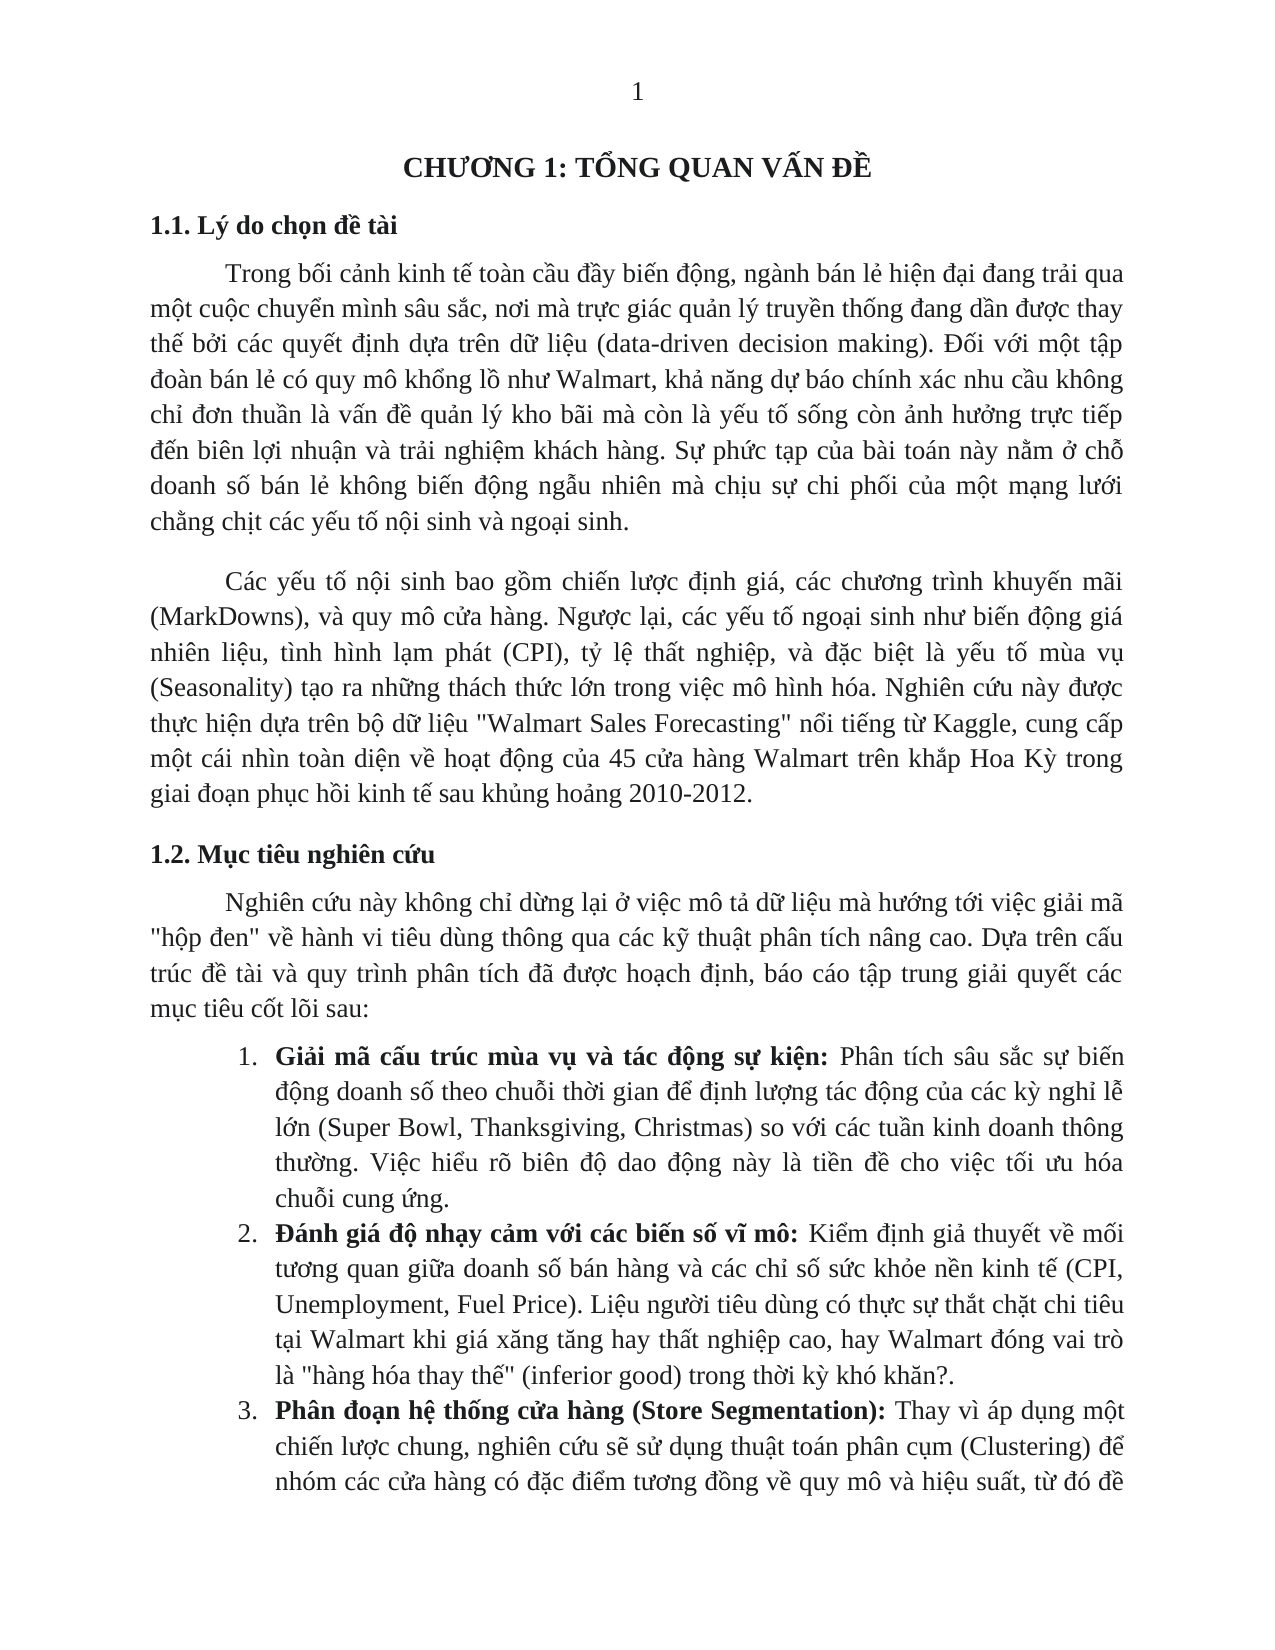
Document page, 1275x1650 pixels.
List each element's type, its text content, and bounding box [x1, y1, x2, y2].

subtitle CHƯƠNG 1: TỔNG QUAN VẤN ĐỀ [150, 150, 1125, 183]
list Đánh giá độ nhạy cảm với các biến số vĩ mô: Kiểm định giả thuyết về mối tương quan giữa doanh số bán hàng và các chỉ số sức khỏe nền kinh tế (CPI, Unemployment, Fuel Price). Liệu người tiêu dùng có thực sự thắt chặt chi tiêu tại Walmart khi giá xăng tăng hay thất nghiệp cao, hay Walmart đóng vai trò là "hàng hóa thay thế" (inferior good) trong thời kỳ khó khăn?. [237, 1217, 1125, 1390]
subtitle 1.1. Lý do chọn đề tài [150, 209, 1125, 240]
list Giải mã cấu trúc mùa vụ và tác động sự kiện: Phân tích sâu sắc sự biến động doanh số theo chuỗi thời gian để định lượng tác động của các kỳ nghỉ lễ lớn (Super Bowl, Thanksgiving, Christmas) so với các tuần kinh doanh thông thường. Việc hiểu rõ biên độ dao động này là tiền đề cho việc tối ưu hóa chuỗi cung ứng. [237, 1040, 1125, 1213]
text Các yếu tố nội sinh bao gồm chiến lược định giá, các chương trình khuyến mãi (MarkDowns), và quy mô cửa hàng. Ngược lại, các yếu tố ngoại sinh như biến động giá nhiên liệu, tình hình lạm phát (CPI), tỷ lệ thất nghiệp, và đặc biệt là yếu tố mùa vụ (Seasonality) tạo ra những thách thức lớn trong việc mô hình hóa. Nghiên cứu này được thực hiện dựa trên bộ dữ liệu "Walmart Sales Forecasting" nổi tiếng từ Kaggle, cung cấp một cái nhìn toàn diện về hoạt động của 45 cửa hàng Walmart trên khắp Hoa Kỳ trong giai đoạn phục hồi kinh tế sau khủng hoảng 2010-2012. [150, 565, 1125, 809]
text Trong bối cảnh kinh tế toàn cầu đầy biến động, ngành bán lẻ hiện đại đang trải qua một cuộc chuyển mình sâu sắc, nơi mà trực giác quản lý truyền thống đang dần được thay thế bởi các quyết định dựa trên dữ liệu (data-driven decision making). Đối với một tập đoàn bán lẻ có quy mô khổng lồ như Walmart, khả năng dự báo chính xác nhu cầu không chỉ đơn thuần là vấn đề quản lý kho bãi mà còn là yếu tố sống còn ảnh hưởng trực tiếp đến biên lợi nhuận và trải nghiệm khách hàng. Sự phức tạp của bài toán này nằm ở chỗ doanh số bán lẻ không biến động ngẫu nhiên mà chịu sự chi phối của một mạng lưới chằng chịt các yếu tố nội sinh và ngoại sinh. [150, 257, 1125, 536]
subtitle 1.2. Mục tiêu nghiên cứu [150, 838, 1125, 869]
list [237, 1394, 1125, 1496]
text Nghiên cứu này không chỉ dừng lại ở việc mô tả dữ liệu mà hướng tới việc giải mã "hộp đen" về hành vi tiêu dùng thông qua các kỹ thuật phân tích nâng cao. Dựa trên cấu trúc đề tài và quy trình phân tích đã được hoạch định, báo cáo tập trung giải quyết các mục tiêu cốt lõi sau: [150, 886, 1125, 1023]
